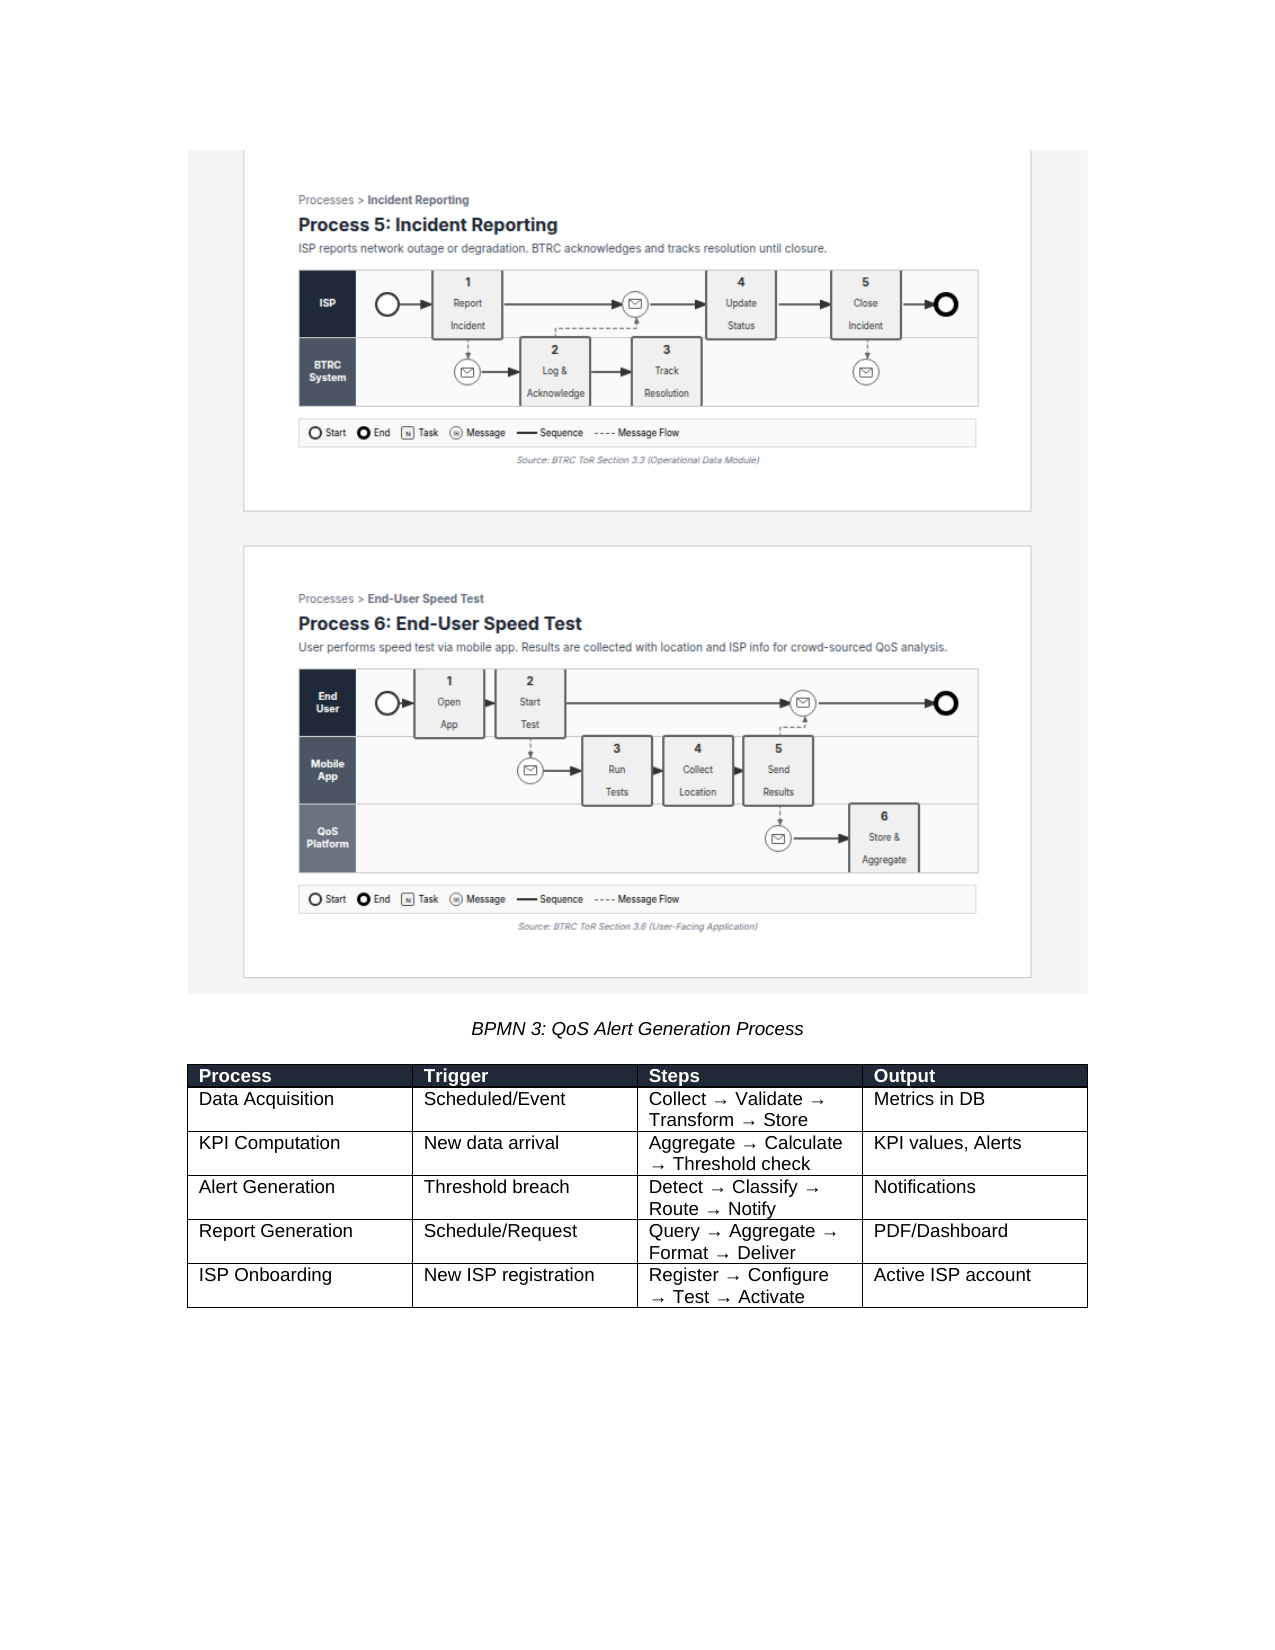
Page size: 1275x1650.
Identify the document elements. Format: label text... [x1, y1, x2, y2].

table_header Trigger [413, 1065, 637, 1086]
table_cell ISP Onboarding [188, 1264, 412, 1307]
table_cell Alert Generation [188, 1176, 412, 1219]
table_cell Report Generation [188, 1220, 412, 1263]
table_cell PDF/Dashboard [863, 1220, 1087, 1263]
table_header Output [863, 1065, 1087, 1086]
table_cell Aggregate → Calculate → Threshold check [638, 1132, 862, 1175]
table_cell KPI values, Alerts [863, 1132, 1087, 1175]
picture [187, 150, 1088, 994]
table_cell Threshold breach [413, 1176, 637, 1219]
table_cell Active ISP account [863, 1264, 1087, 1307]
table_cell Register → Configure → Test → Activate [638, 1264, 862, 1307]
table_cell KPI Computation [188, 1132, 412, 1175]
table_cell New data arrival [413, 1132, 637, 1175]
table_header Process [188, 1065, 412, 1086]
table_header Steps [638, 1065, 862, 1086]
table_cell Collect → Validate → Transform → Store [638, 1088, 862, 1131]
table_cell Metrics in DB [863, 1088, 1087, 1131]
table_cell Data Acquisition [188, 1088, 412, 1131]
table_cell Detect → Classify → Route → Notify [638, 1176, 862, 1219]
text BPMN 3: QoS Alert Generation Process [187, 1018, 1087, 1040]
table_cell Query → Aggregate → Format → Deliver [638, 1220, 862, 1263]
table_cell Scheduled/Event [413, 1088, 637, 1131]
table_cell New ISP registration [413, 1264, 637, 1307]
table_cell Notifications [863, 1176, 1087, 1219]
table_cell Schedule/Request [413, 1220, 637, 1263]
